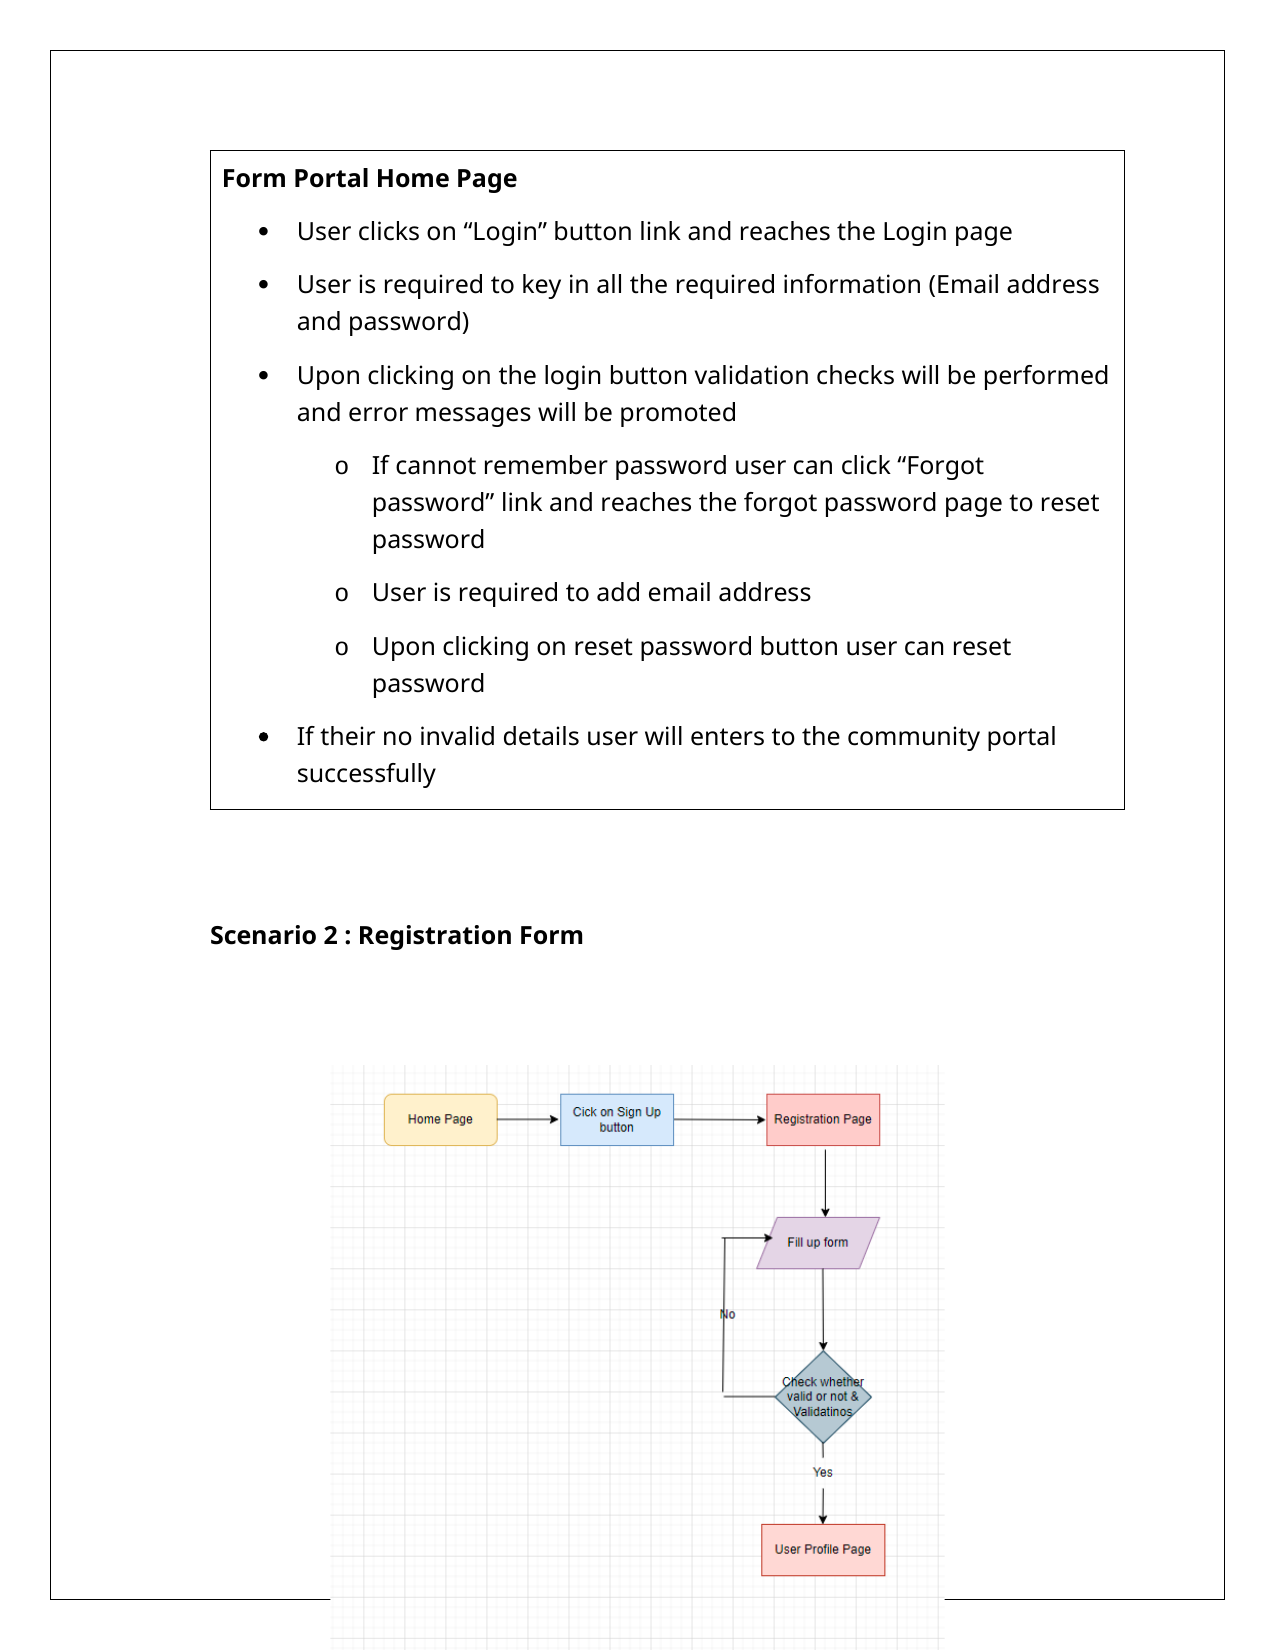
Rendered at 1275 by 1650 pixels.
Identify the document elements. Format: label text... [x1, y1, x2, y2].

picture [330, 1065, 945, 1650]
list Scenario 2 : Registration Form [210, 918, 1125, 952]
table_cell Form Portal Home Page User clicks on “Login” button link and reaches the Login page User is required to key in all the required information (Email address and password) Upon clicking on the login button validation checks will be performed and error messages will be promoted If cannot remember password user can click “Forgot password” link and reaches the forgot password page to reset password User is required to add email address Upon clicking on reset password button user can reset password If their no invalid details user will enters to the community portal successfully [211, 151, 1124, 808]
